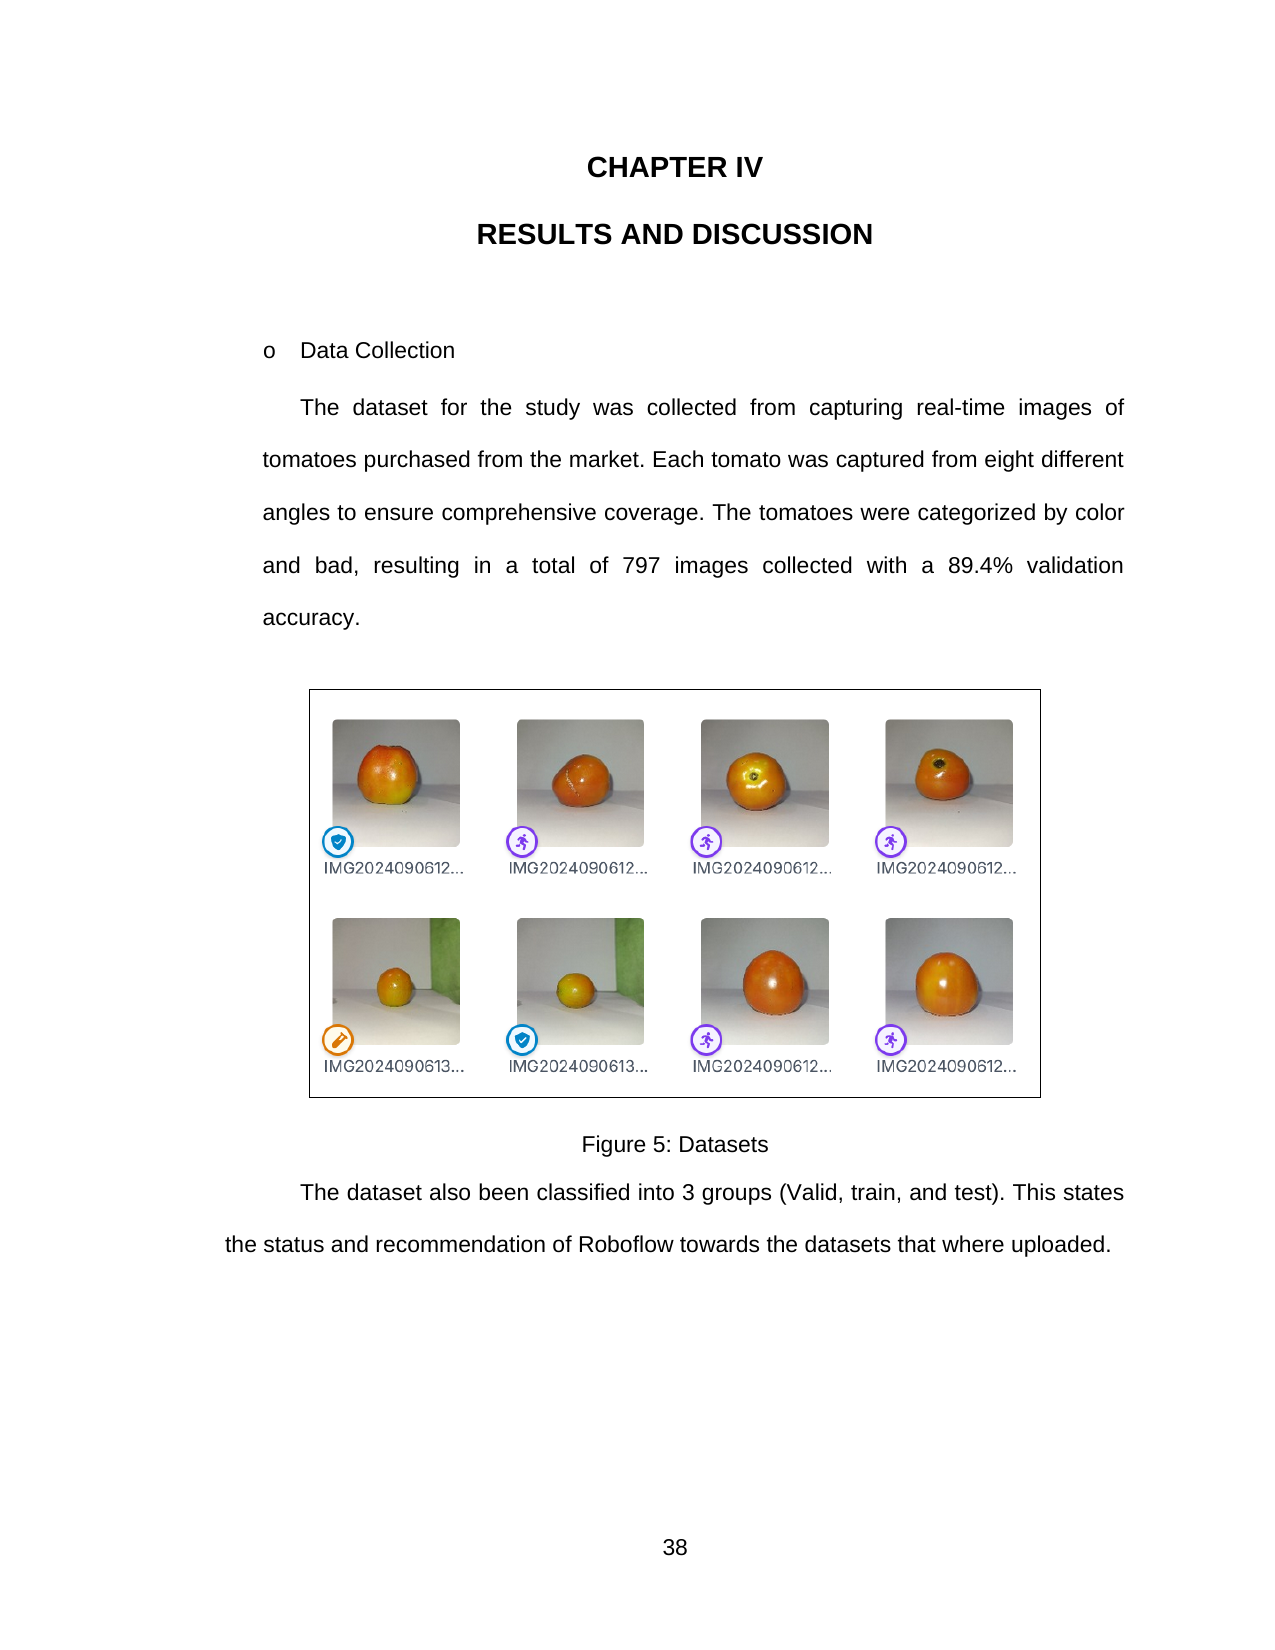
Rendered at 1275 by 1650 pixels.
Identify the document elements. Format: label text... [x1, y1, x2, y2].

picture [310, 690, 1040, 1097]
subtitle CHAPTER IV RESULTS AND DISCUSSION [225, 150, 1125, 251]
text The dataset also been classified into 3 groups (Valid, train, and test). This states the status and recommendation of Roboflow towards the datasets that where uploaded. [225, 1179, 1125, 1258]
list Data Collection [262, 337, 1125, 365]
list The dataset for the study was collected from capturing real-time images of tomatoes purchased from the market. Each tomato was captured from eight different angles to ensure comprehensive coverage. The tomatoes were categorized by color and bad, resulting in a total of 797 images collected with a 89.4% validation accuracy. [262, 393, 1125, 631]
